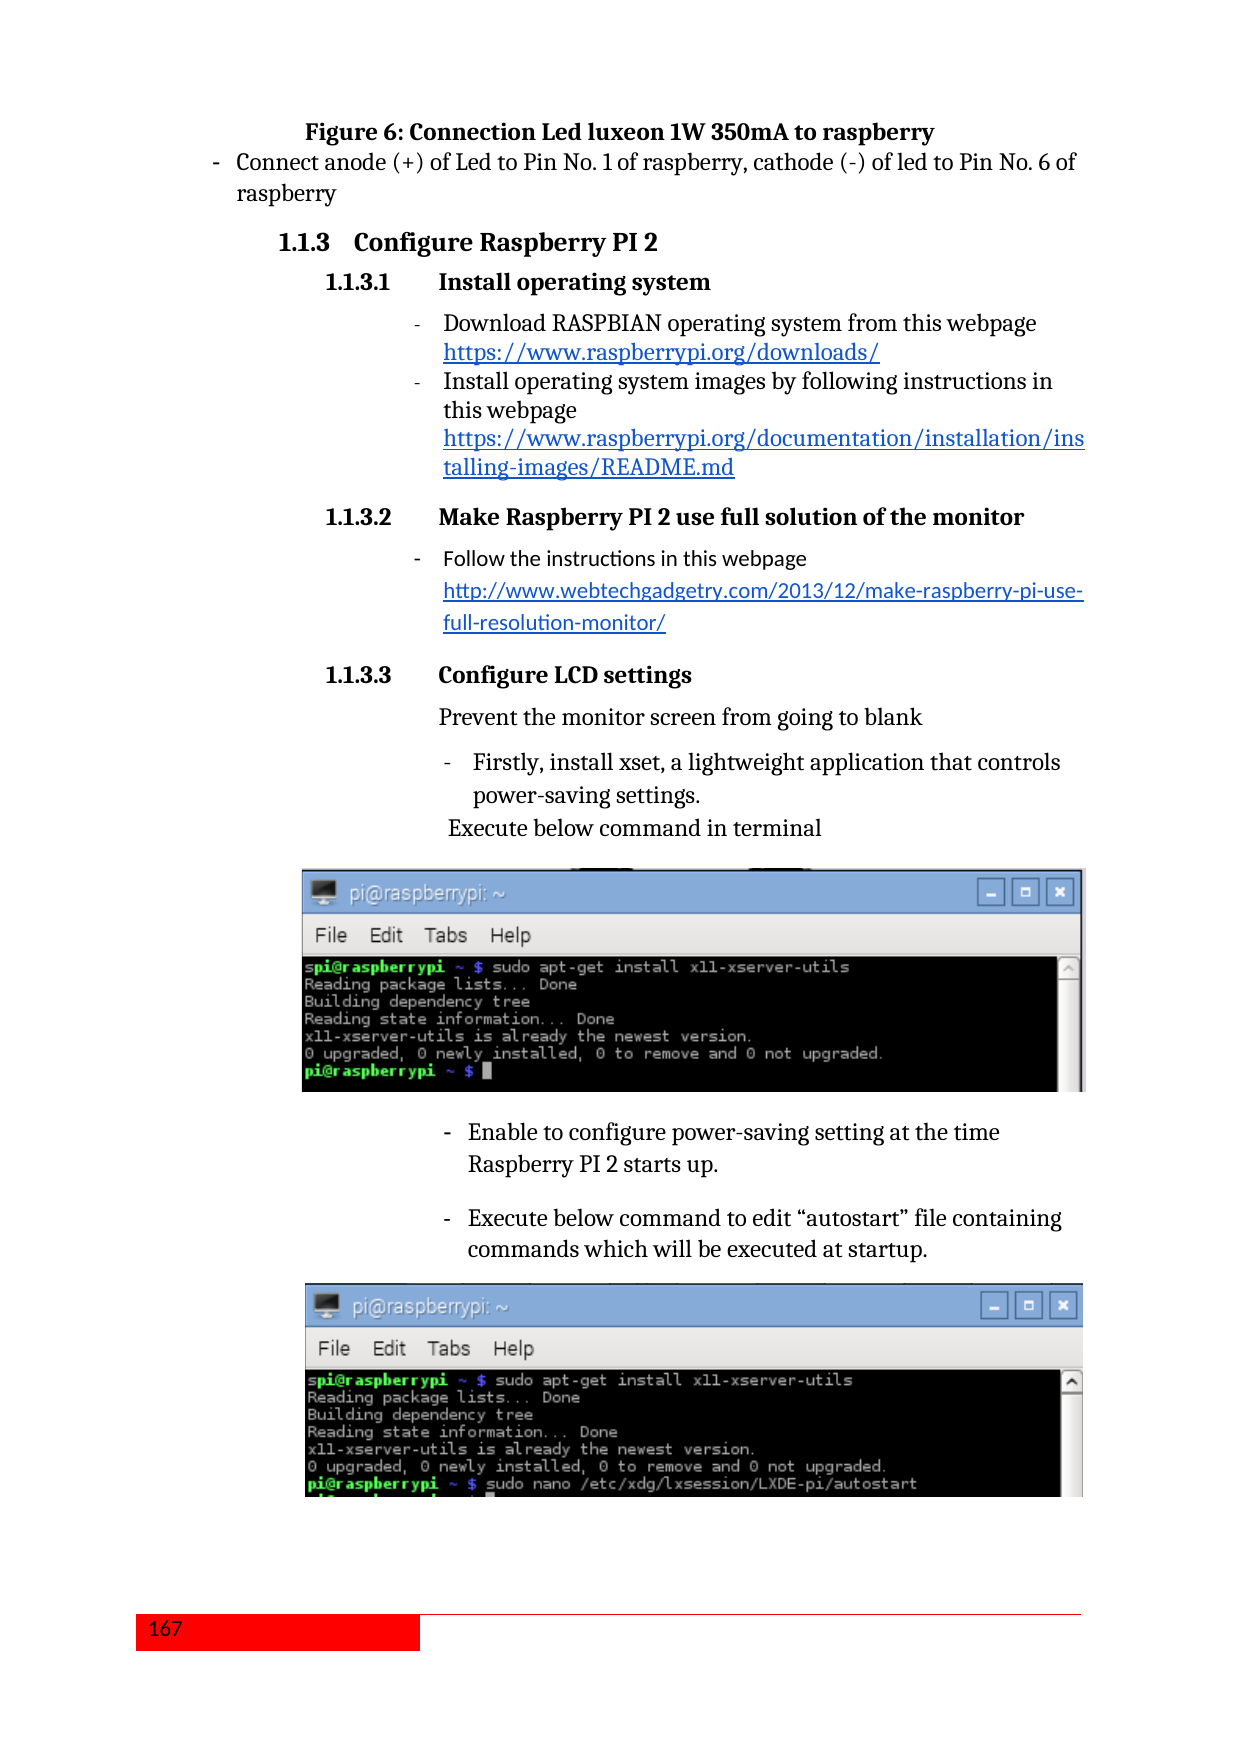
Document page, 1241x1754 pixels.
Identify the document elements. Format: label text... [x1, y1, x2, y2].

list Firstly, install xset, a lightweight application that controls power-saving settings. [443, 748, 1092, 810]
subtitle Install operating system [326, 268, 1092, 297]
subtitle Make Raspberry PI 2 use full solution of the monitor [326, 503, 1092, 531]
subtitle Configure Raspberry PI 2 [279, 227, 1092, 258]
subtitle Configure LCD settings [326, 661, 1092, 690]
list Follow the instructions in this webpage http://www.webtechgadgetry.com/2013/12/make-raspberry-pi-use-full-resolution-monitor/ [413, 544, 1092, 636]
text Prevent the monitor screen from going to blank [373, 703, 1092, 731]
picture [301, 868, 1087, 1092]
list Connect anode (+) of Led to Pin No. 1 of raspberry, cathode (-) of led to Pin No. 6 of raspberry [212, 147, 1092, 208]
list Execute below command to edit “autostart” file containing commands which will be executed at startup. [443, 1204, 1092, 1264]
picture [305, 1283, 1083, 1497]
list Download RASPBIAN operating system from this webpage https://www.raspberrypi.org/downloads/ [413, 309, 1092, 367]
list Install operating system images by following instructions in this webpage https://www.raspberrypi.org/documentation/installation/installing-images/README.md [413, 367, 1092, 482]
text Execute below command in terminal [373, 814, 1092, 843]
list Enable to configure power-saving setting at the time Raspberry PI 2 starts up. [443, 1116, 1092, 1179]
list Figure 6: Connection Led luxeon 1W 350mA to raspberry [148, 118, 1092, 147]
